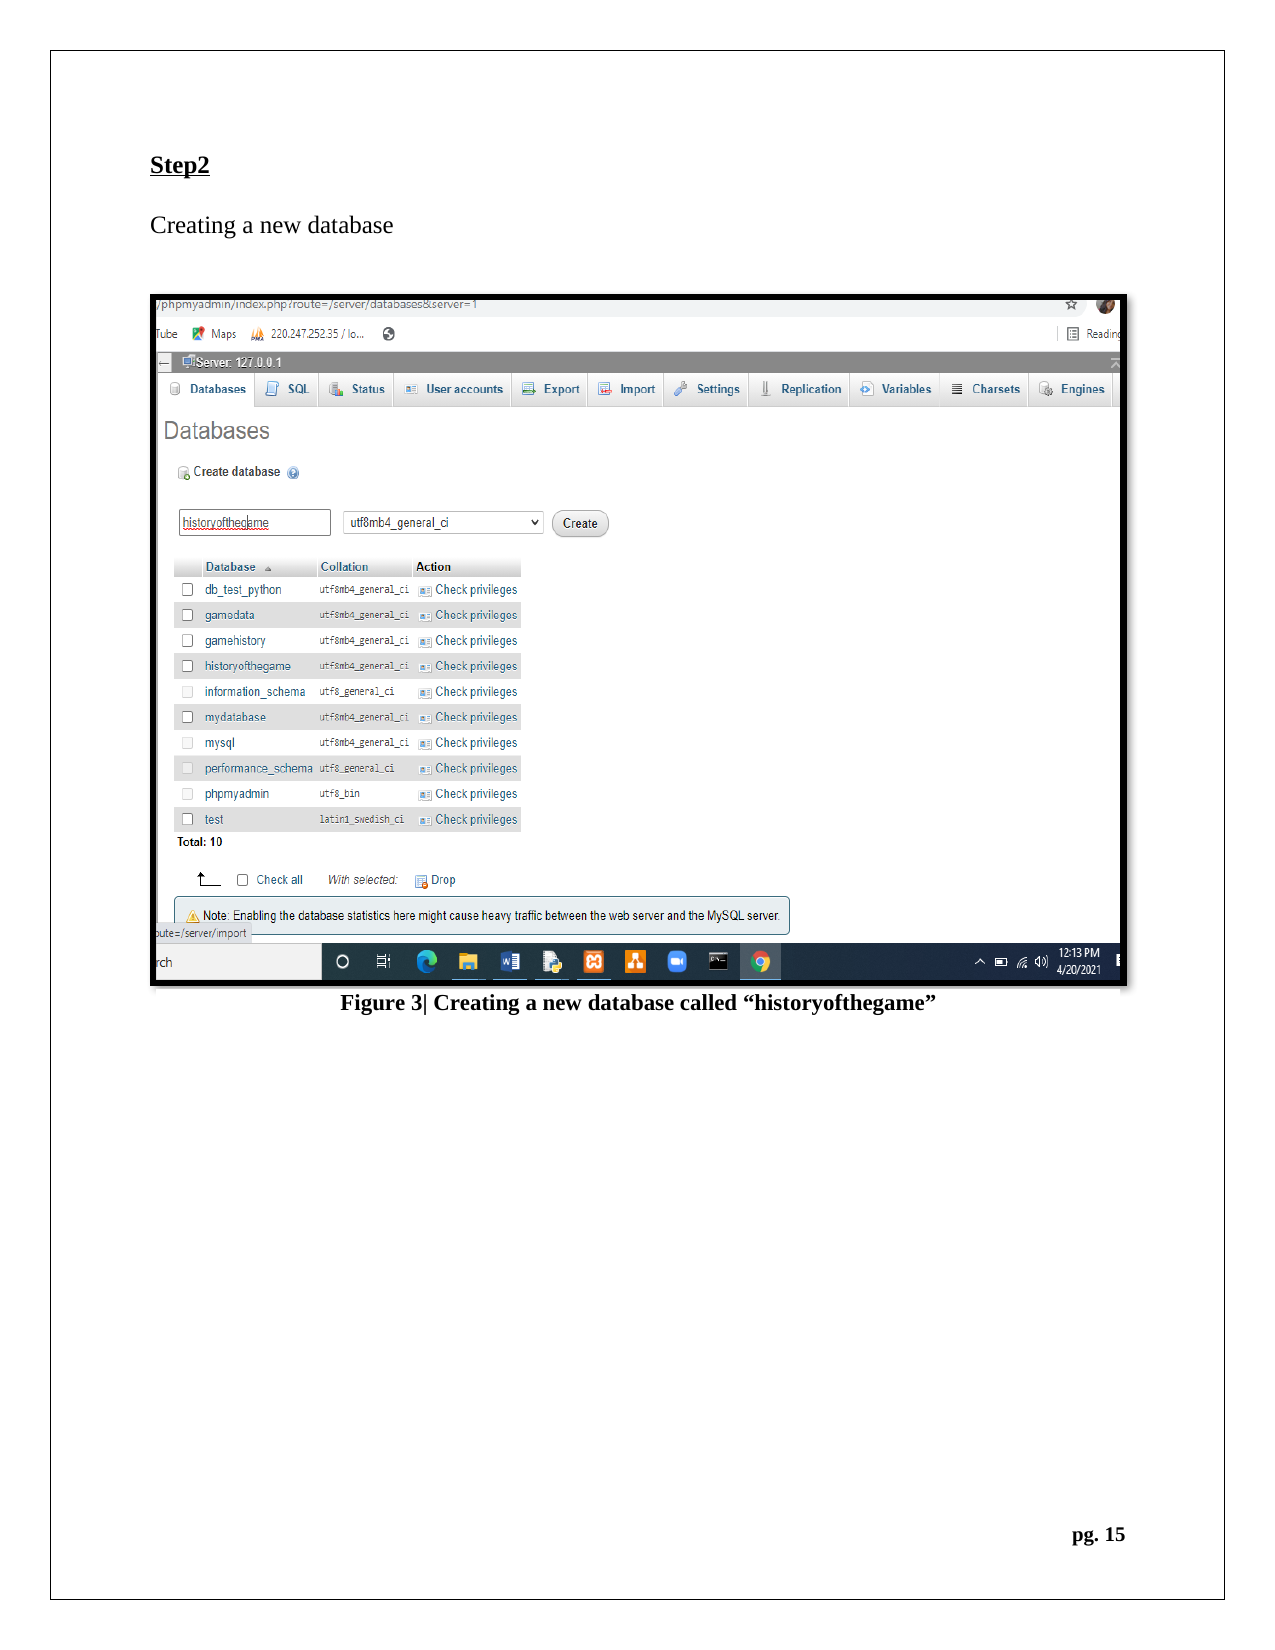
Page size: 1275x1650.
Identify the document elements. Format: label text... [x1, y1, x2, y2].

picture [156, 300, 1120, 980]
text Step2 [150, 150, 1125, 179]
text Creating a new database [150, 210, 1125, 238]
